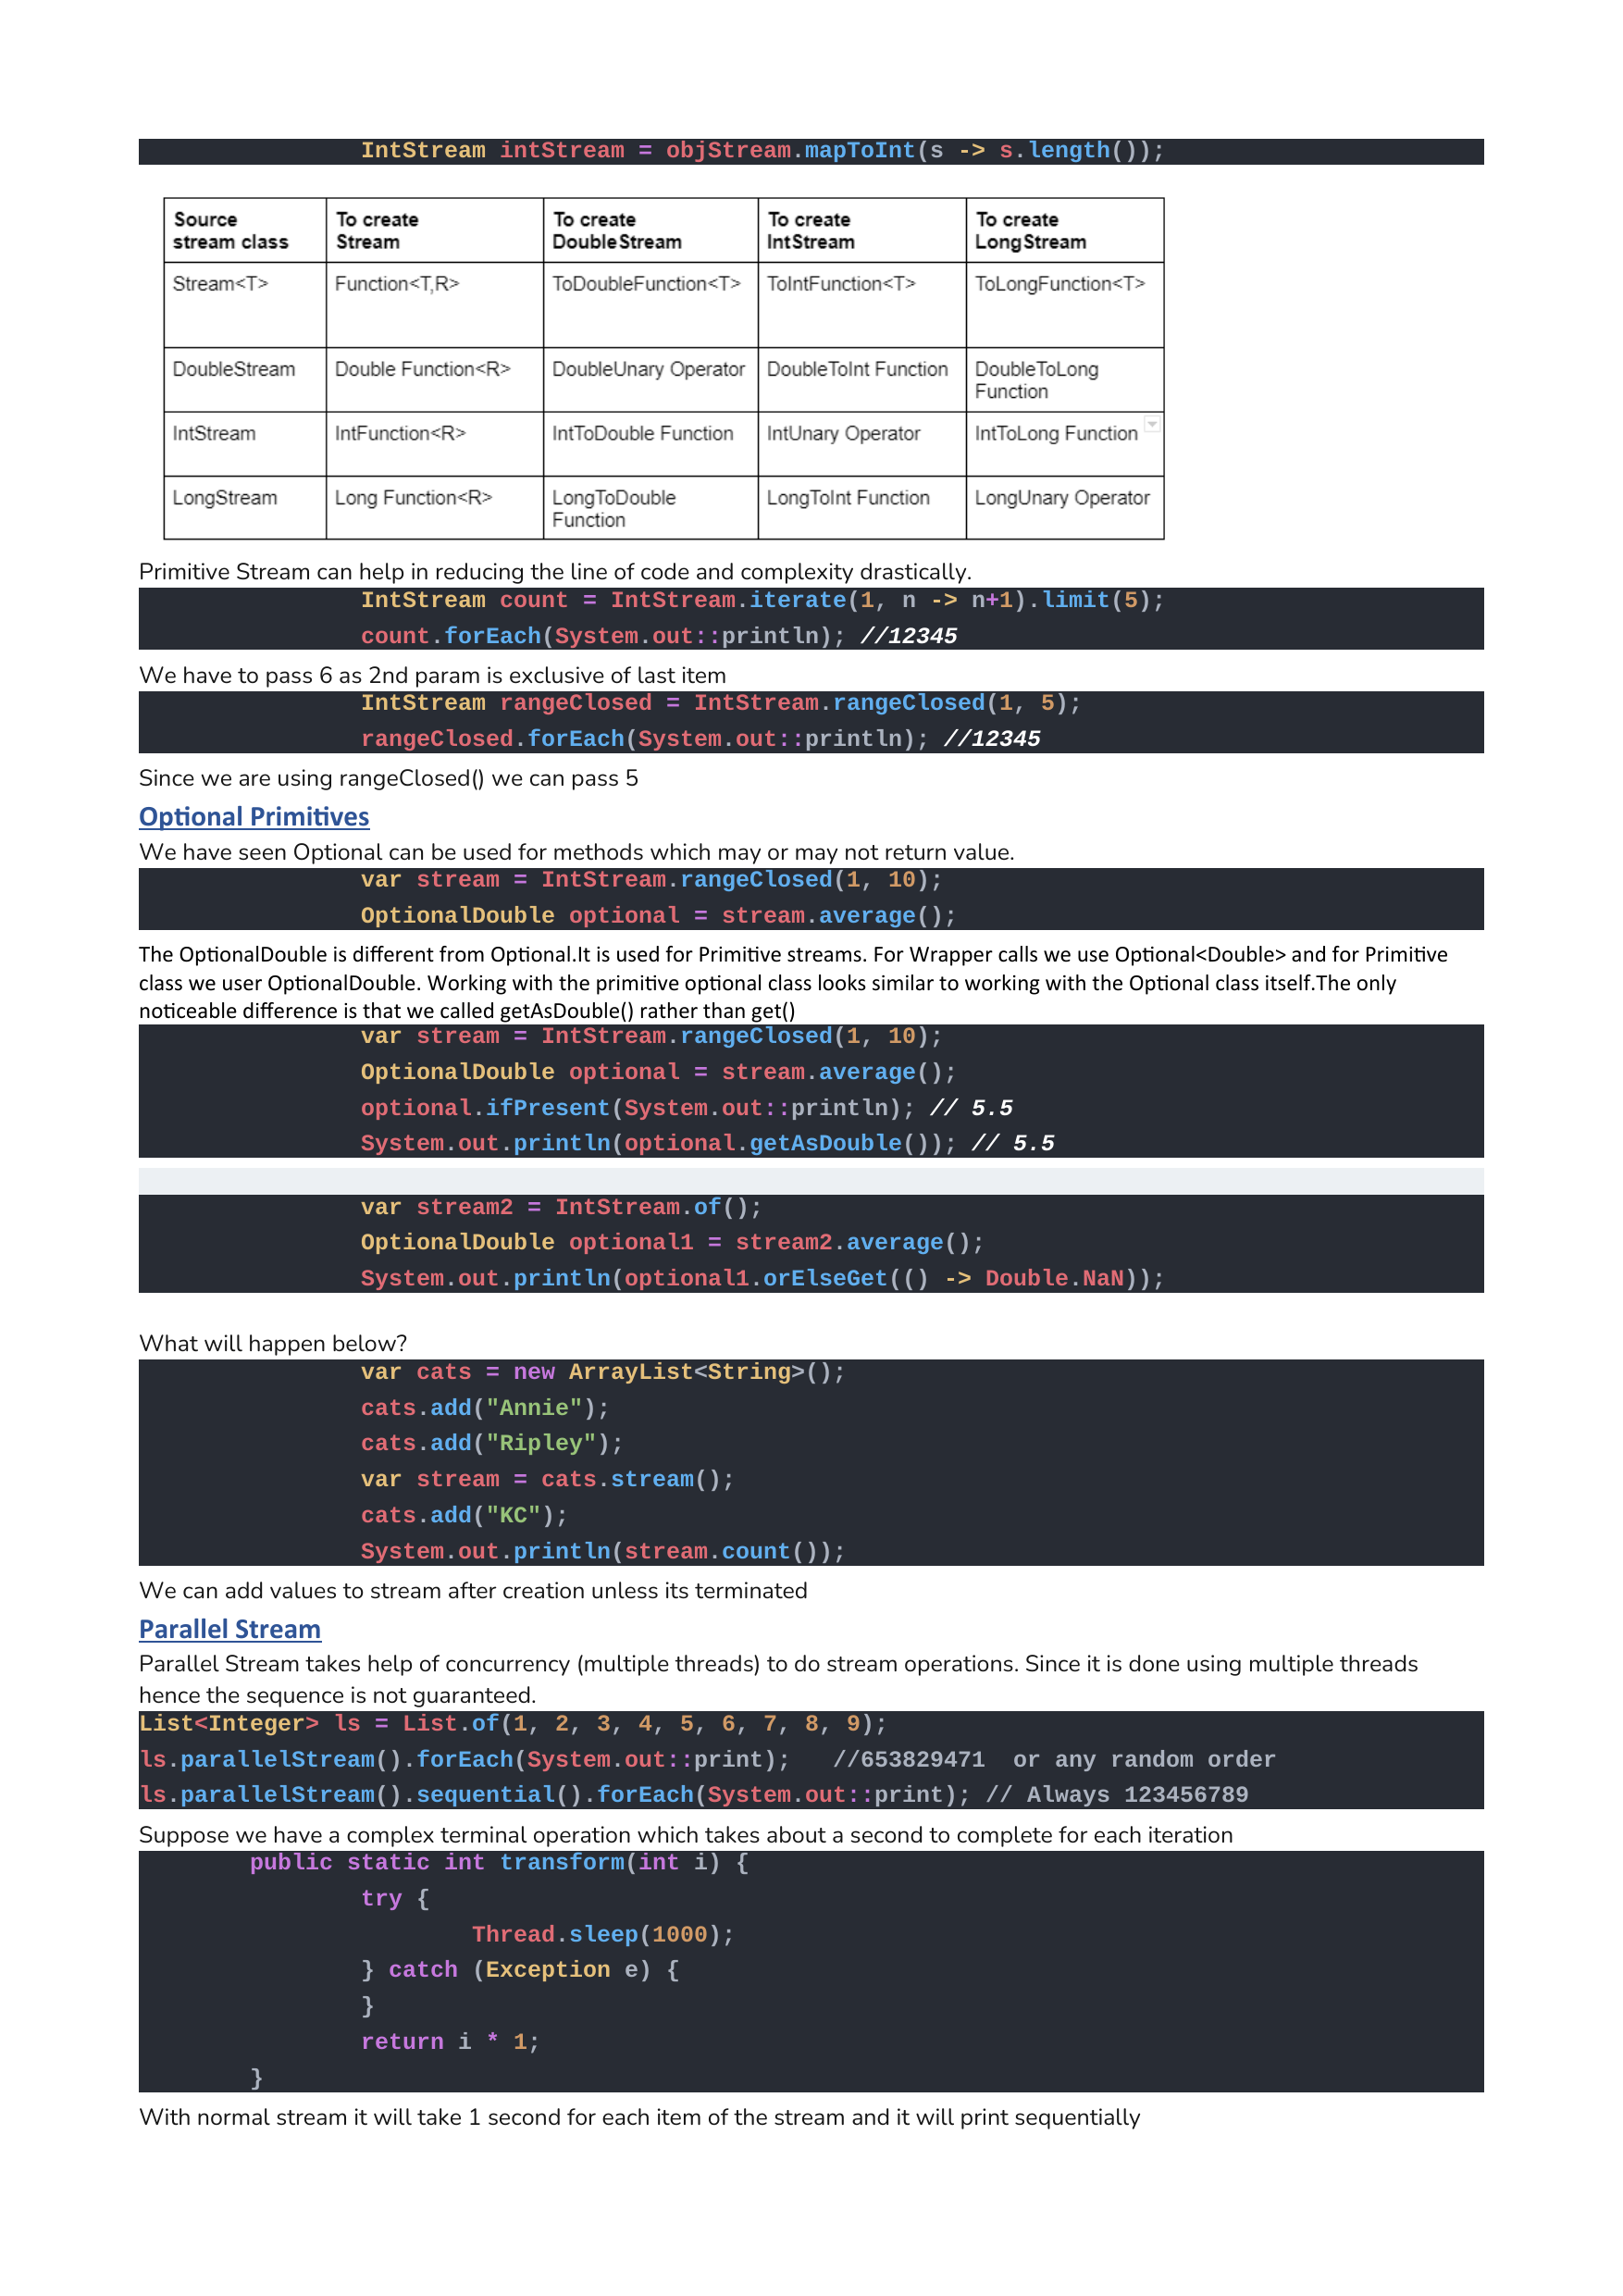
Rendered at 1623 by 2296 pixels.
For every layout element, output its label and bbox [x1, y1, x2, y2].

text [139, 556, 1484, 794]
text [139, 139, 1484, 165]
picture [139, 174, 1180, 557]
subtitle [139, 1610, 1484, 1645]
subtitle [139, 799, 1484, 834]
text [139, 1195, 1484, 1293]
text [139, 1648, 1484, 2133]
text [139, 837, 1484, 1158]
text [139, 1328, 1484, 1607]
